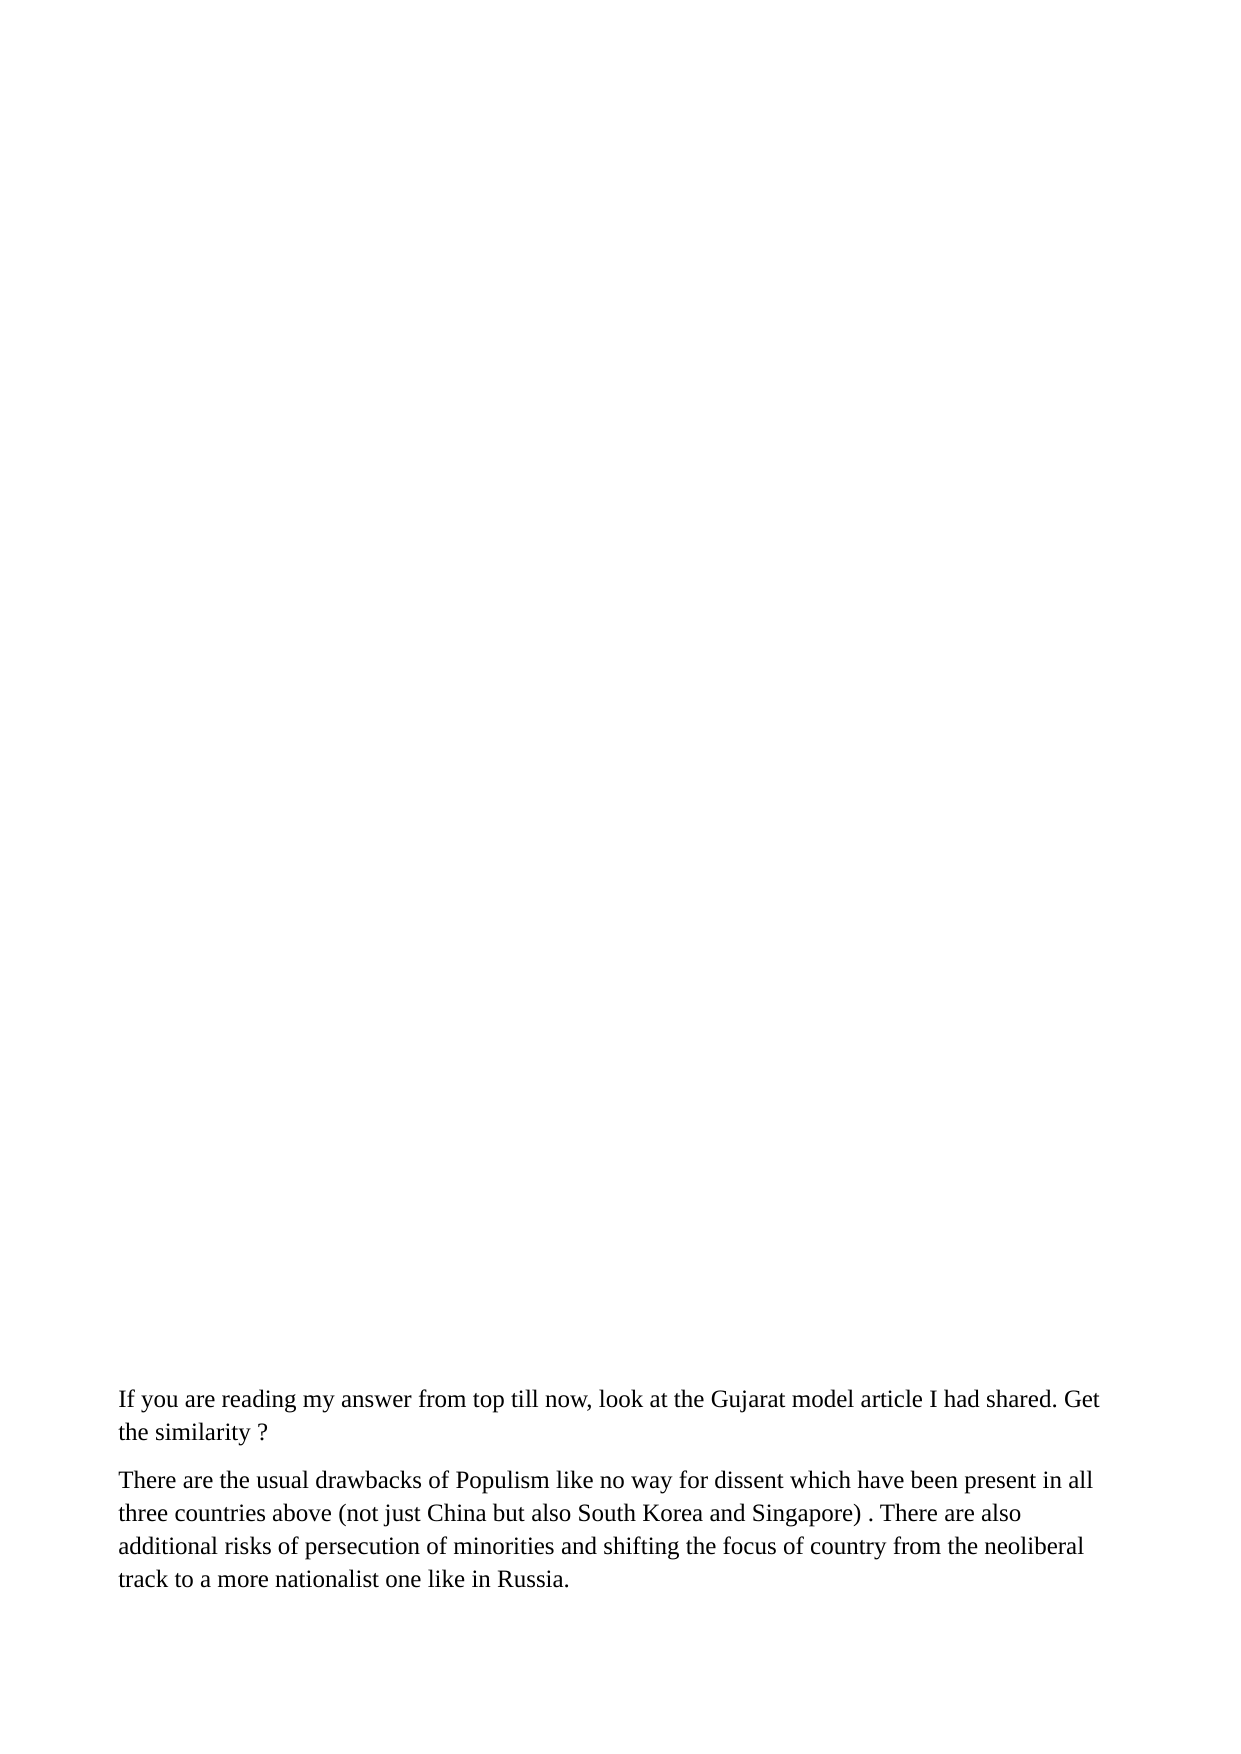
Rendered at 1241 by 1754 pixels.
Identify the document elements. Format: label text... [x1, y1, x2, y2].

text There are the usual drawbacks of Populism like no way for dissent which have been present in all three countries above (not just China but also South Korea and Singapore) . There are also additional risks of persecution of minorities and shifting the focus of country from the neoliberal track to a more nationalist one like in Russia. [118, 1465, 1122, 1593]
text If you are reading my answer from top till now, look at the Gujarat model article I had shared. Get the similarity ? [118, 1384, 1122, 1446]
